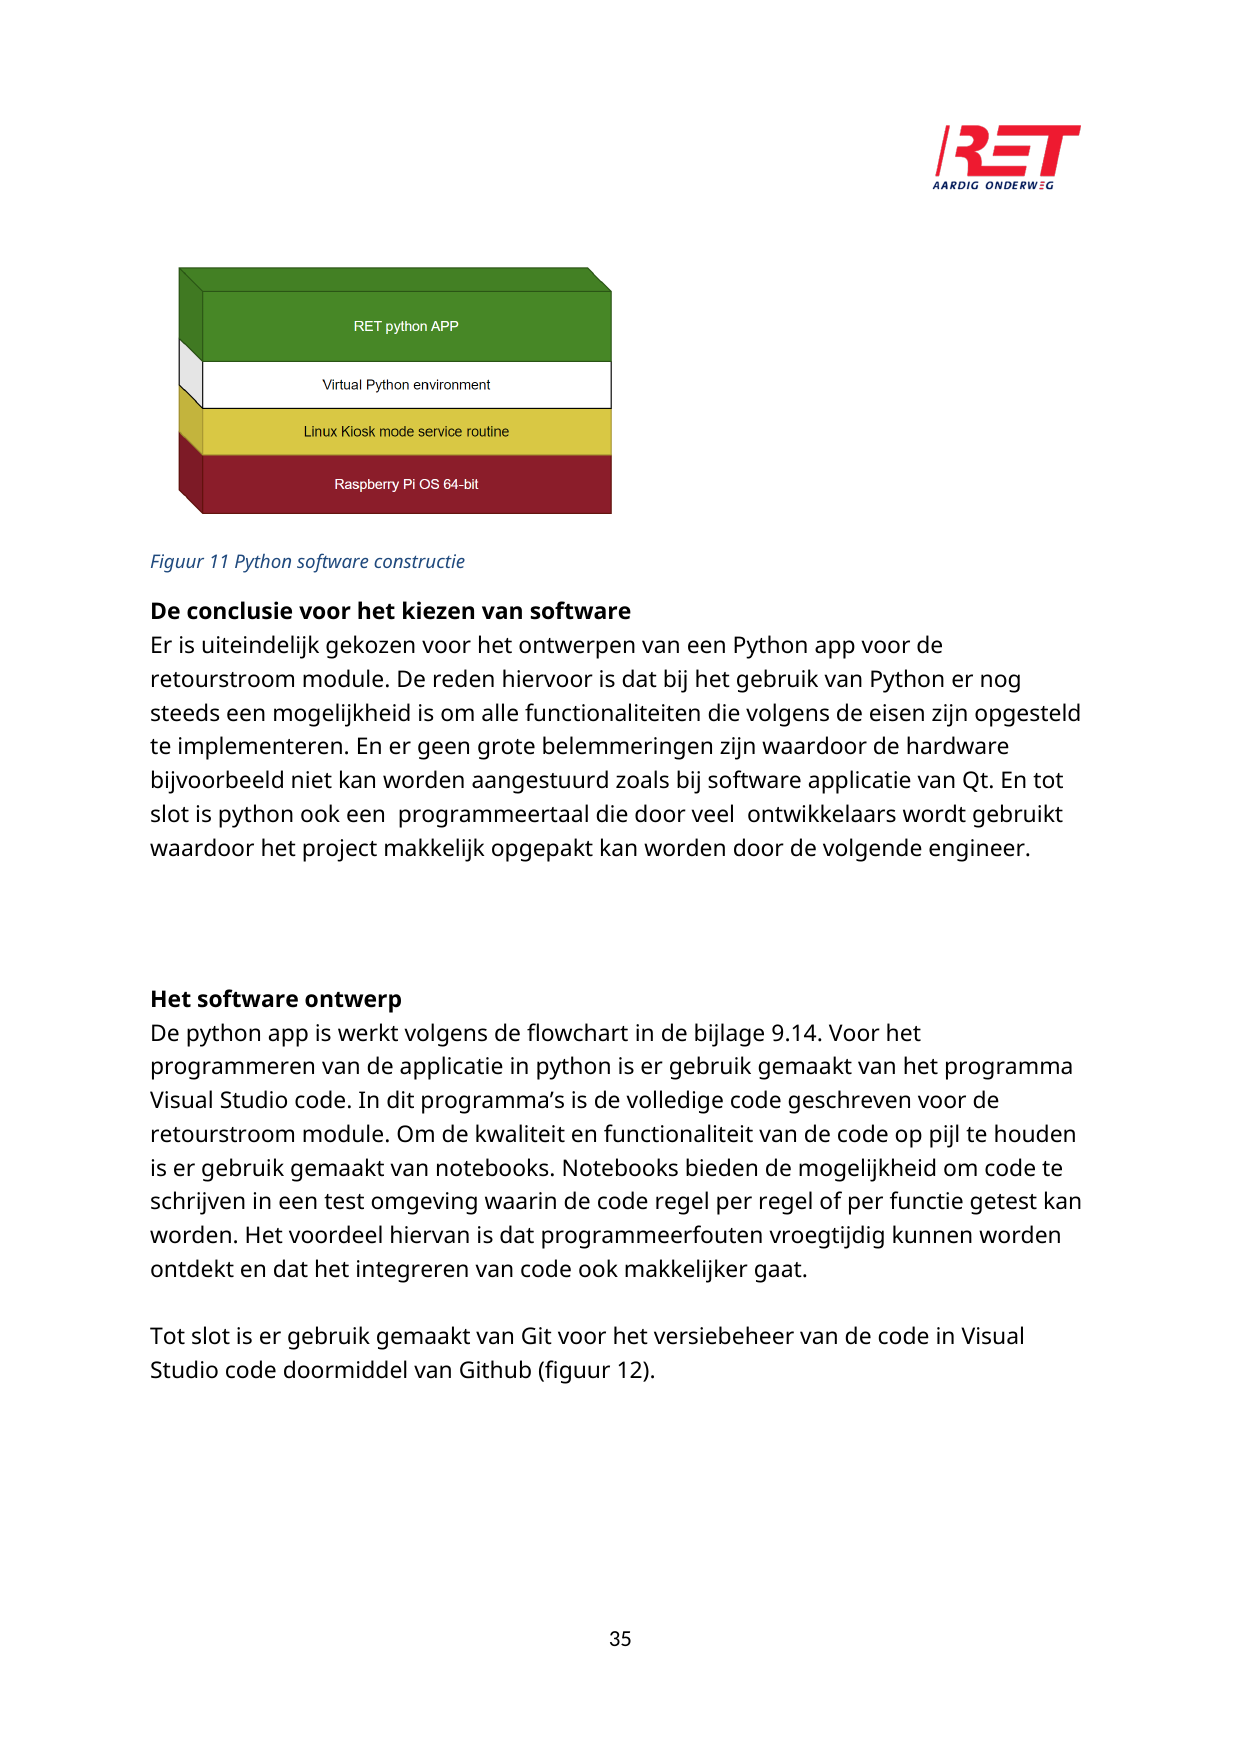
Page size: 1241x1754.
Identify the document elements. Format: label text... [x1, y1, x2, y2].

text Het software ontwerp De python app is werkt volgens de flowchart in de bijlage 9.14. Voor het programmeren van de applicatie in python is er gebruik gemaakt van het programma Visual Studio code. In dit programma’s is de volledige code geschreven voor de retourstroom module. Om de kwaliteit en functionaliteit van de code op pijl te houden is er gebruik gemaakt van notebooks. Notebooks bieden de mogelijkheid om code te schrijven in een test omgeving waarin de code regel per regel of per functie getest kan worden. Het voordeel hiervan is dat programmeerfouten vroegtijdig kunnen worden ontdekt en dat het integreren van code ook makkelijker gaat. Tot slot is er gebruik gemaakt van Git voor het versiebeheer van de code in Visual Studio code doormiddel van Github (figuur 12). [150, 983, 1090, 1385]
picture [922, 73, 1091, 242]
text Figuur 11 Python software constructie [150, 549, 1090, 574]
text De conclusie voor het kiezen van software Er is uiteindelijk gekozen voor het ontwerpen van een Python app voor de retourstroom module. De reden hiervoor is dat bij het gebruik van Python er nog steeds een mogelijkheid is om alle functionaliteiten die volgens de eisen zijn opgesteld te implementeren. En er geen grote belemmeringen zijn waardoor de hardware bijvoorbeeld niet kan worden aangestuurd zoals bij software applicatie van Qt. En tot slot is python ook een programmeertaal die door veel ontwikkelaars wordt gebruikt waardoor het project makkelijk opgepakt kan worden door de volgende engineer. [150, 595, 1090, 863]
picture [150, 241, 636, 530]
